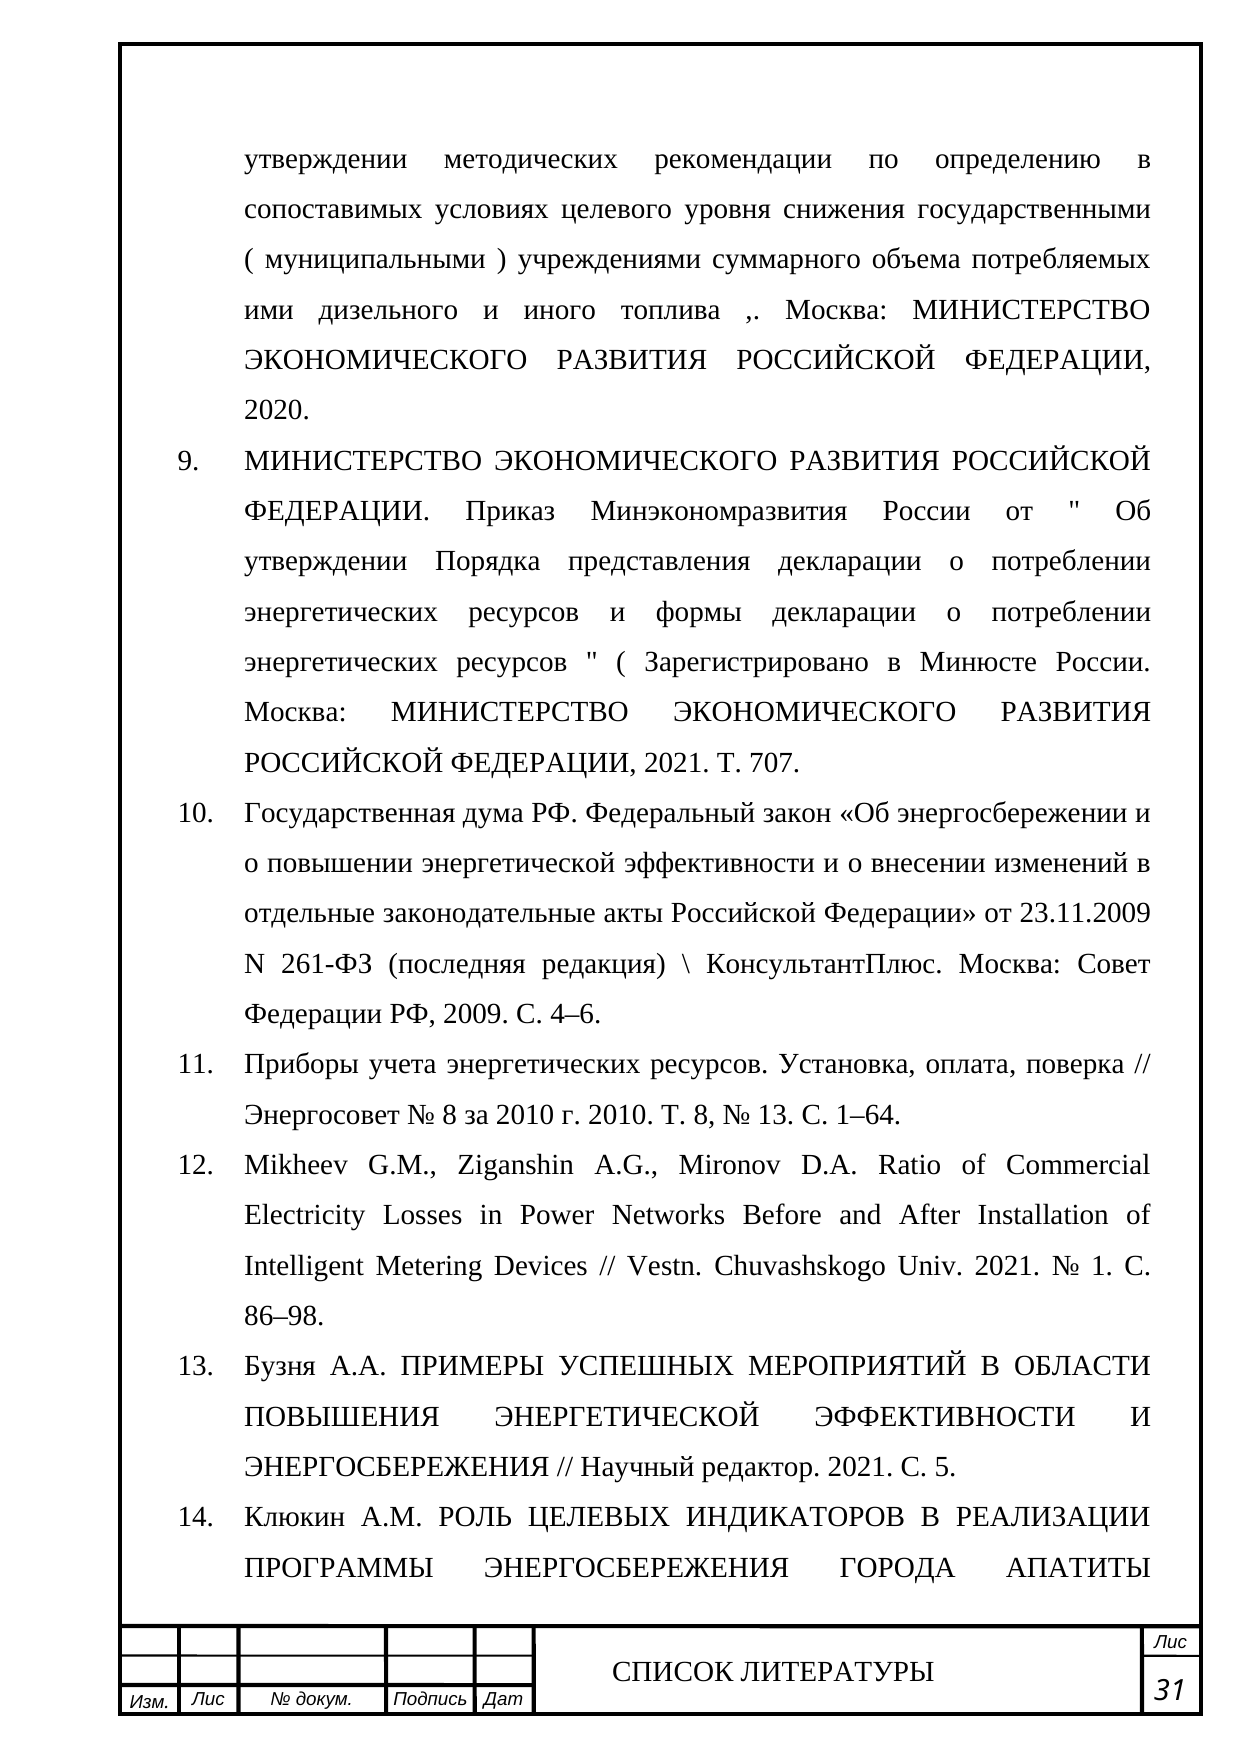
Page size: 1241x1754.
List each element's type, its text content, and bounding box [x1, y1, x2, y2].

text 13. Бузня А.А. ПРИМЕРЫ УСПЕШНЫХ МЕРОПРИЯТИЙ В ОБЛАСТИ ПОВЫШЕНИЯ ЭНЕРГЕТИЧЕСКОЙ ЭФФЕКТИВНОСТИ И ЭНЕРГОСБЕРЕЖЕНИЯ // Научный редактор. 2021. С. 5. [177, 1348, 1152, 1483]
text 9. МИНИСТЕРСТВО ЭКОНОМИЧЕСКОГО РАЗВИТИЯ РОССИЙСКОЙ ФЕДЕРАЦИИ. Приказ Минэкономразвития России от " Об утверждении Порядка представления декларации о потреблении энергетических ресурсов и формы декларации о потреблении энергетических ресурсов " ( Зарегистрировано в Минюсте России. Москва: МИНИСТЕРСТВО ЭКОНОМИЧЕСКОГО РАЗВИТИЯ РОССИЙСКОЙ ФЕДЕРАЦИИ, 2021. Т. 707. [177, 443, 1152, 778]
text 12. Mikheev G.M., Ziganshin A.G., Mironov D.A. Ratio of Commercial Electricity Losses in Power Networks Before and After Installation of Intelligent Metering Devices // Vestn. Chuvashskogo Univ. 2021. № 1. С. 86–98. [177, 1147, 1152, 1332]
text 11. Приборы учета энергетических ресурсов. Установка, оплата, поверка // Энергосовет № 8 за 2010 г. 2010. Т. 8, № 13. С. 1–64. [177, 1047, 1152, 1130]
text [177, 141, 1152, 426]
text 10. Государственная дума РФ. Федеральный закон «Об энергосбережении и о повышении энергетической эффективности и о внесении изменений в отдельные законодательные акты Российской Федерации» от 23.11.2009 N 261-ФЗ (последняя редакция) \ КонсультантПлюс. Москва: Совет Федерации РФ, 2009. С. 4–6. [177, 795, 1152, 1030]
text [177, 1499, 1152, 1583]
